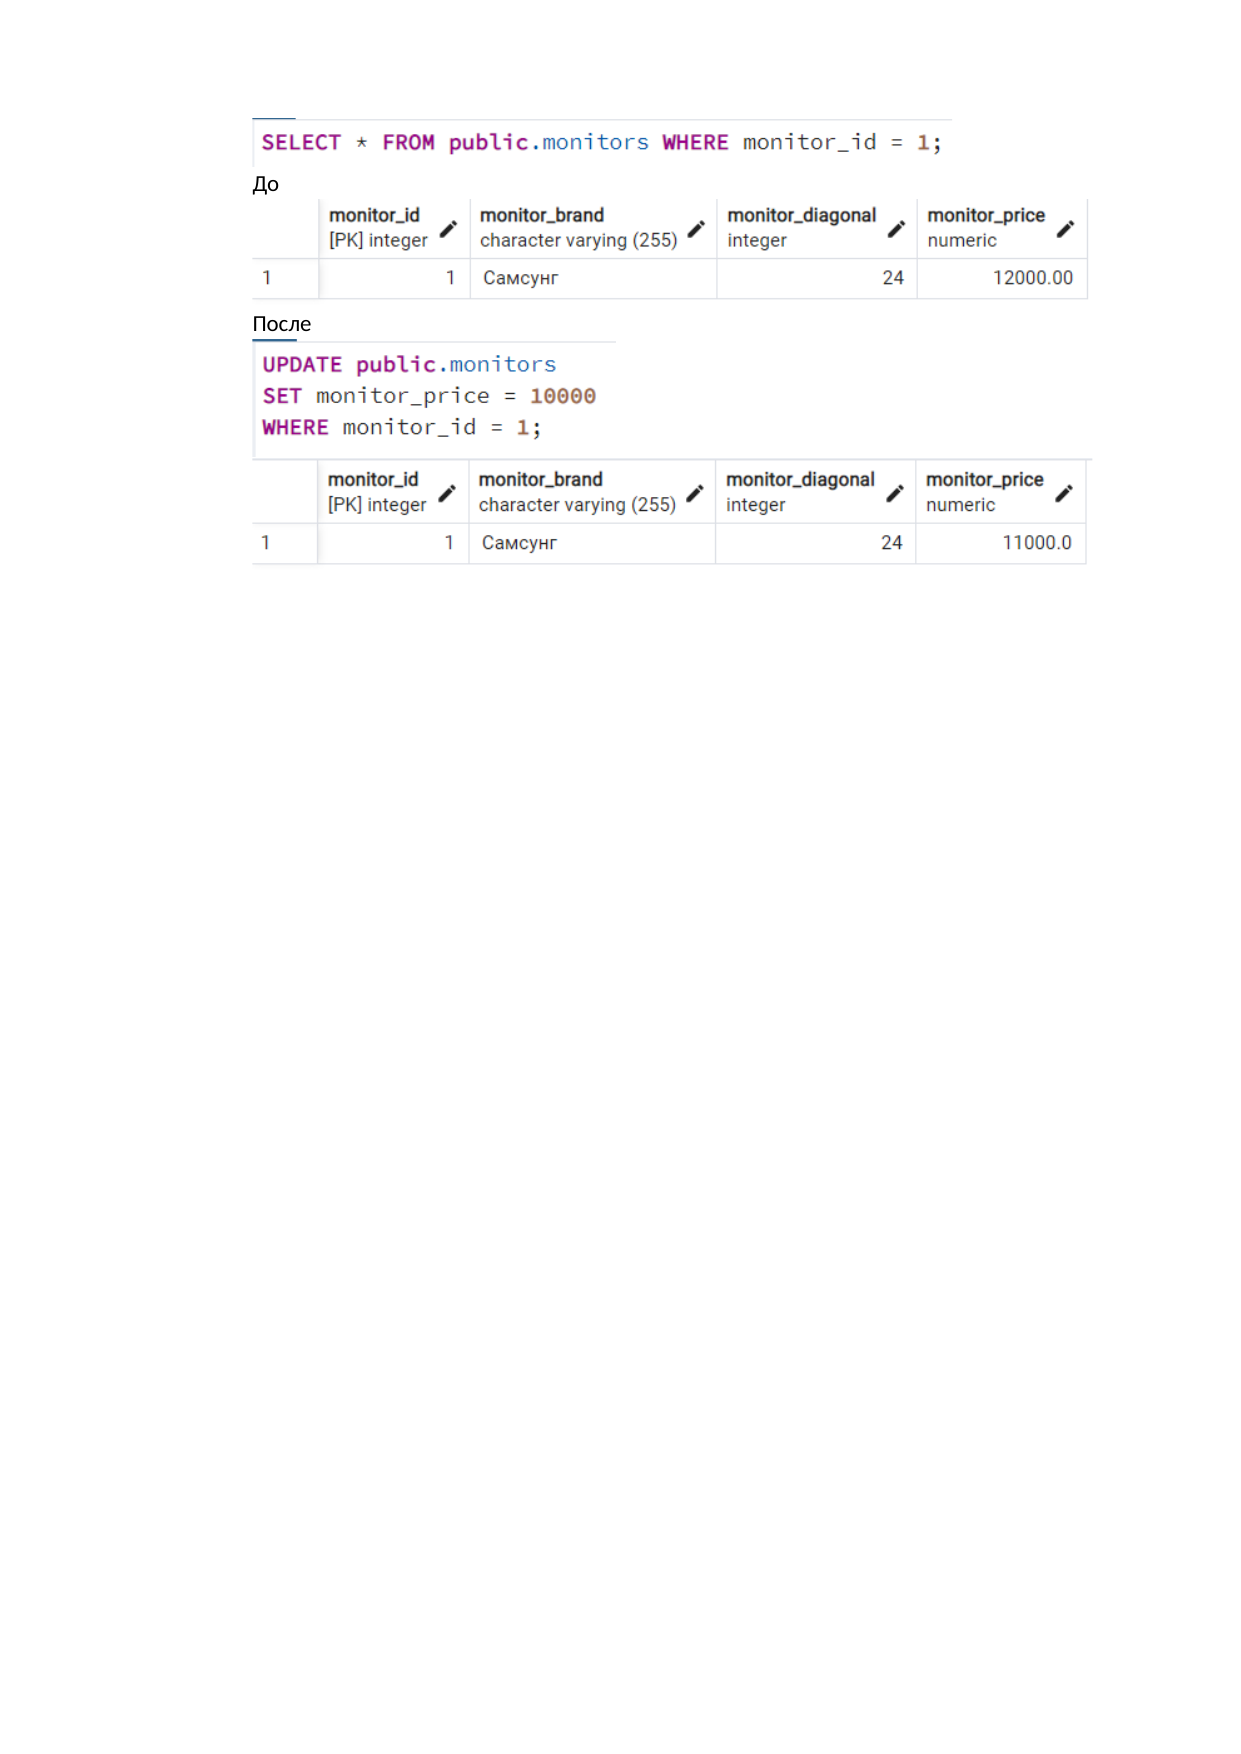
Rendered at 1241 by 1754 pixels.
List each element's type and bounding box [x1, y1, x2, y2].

list [215, 118, 1152, 575]
picture [252, 199, 1107, 307]
picture [252, 118, 953, 167]
picture [252, 339, 616, 457]
picture [252, 458, 1093, 576]
